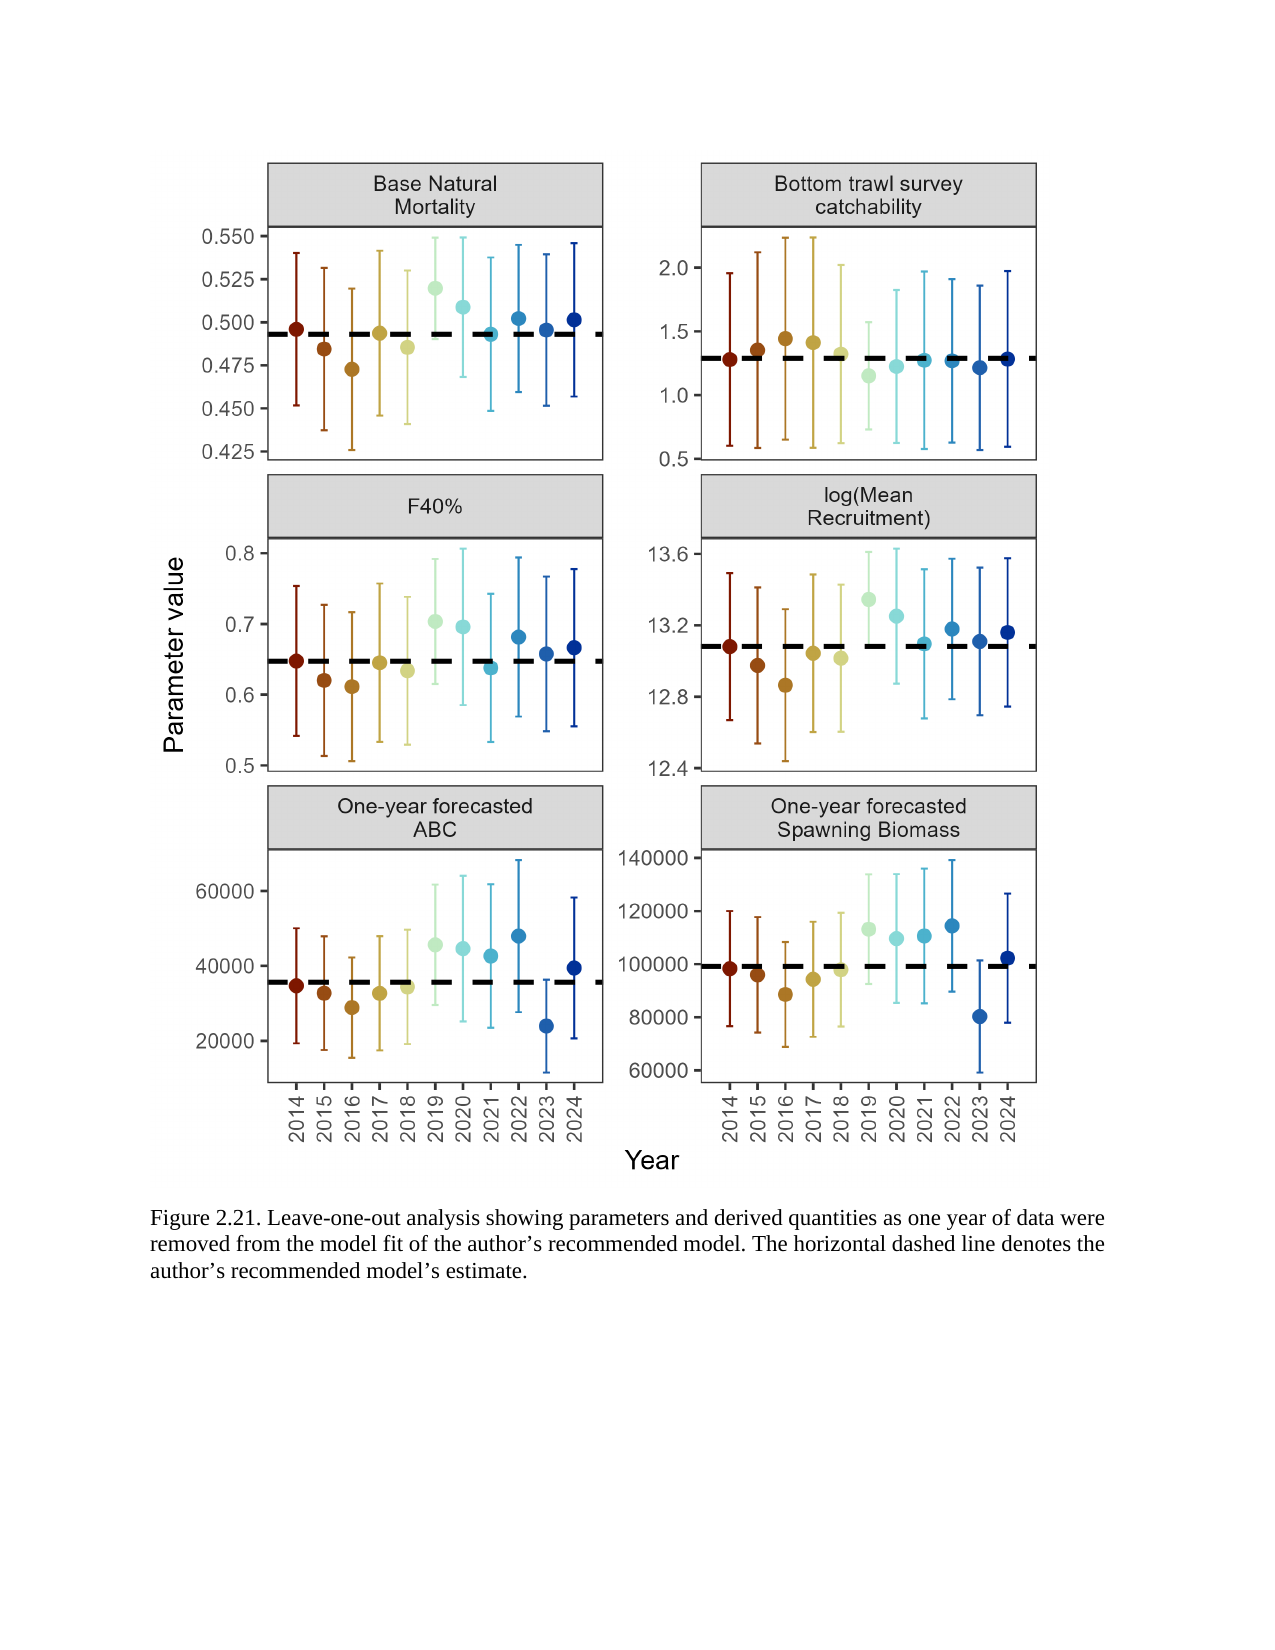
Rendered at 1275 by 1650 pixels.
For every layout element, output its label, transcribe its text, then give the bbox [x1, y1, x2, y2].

picture [150, 150, 1050, 1188]
subtitle Figure 2.21. Leave-one-out analysis showing parameters and derived quantities as one year of data were removed from the model fit of the author’s recommended model. The horizontal dashed line denotes the author’s recommended model’s estimate. [150, 1204, 1125, 1283]
